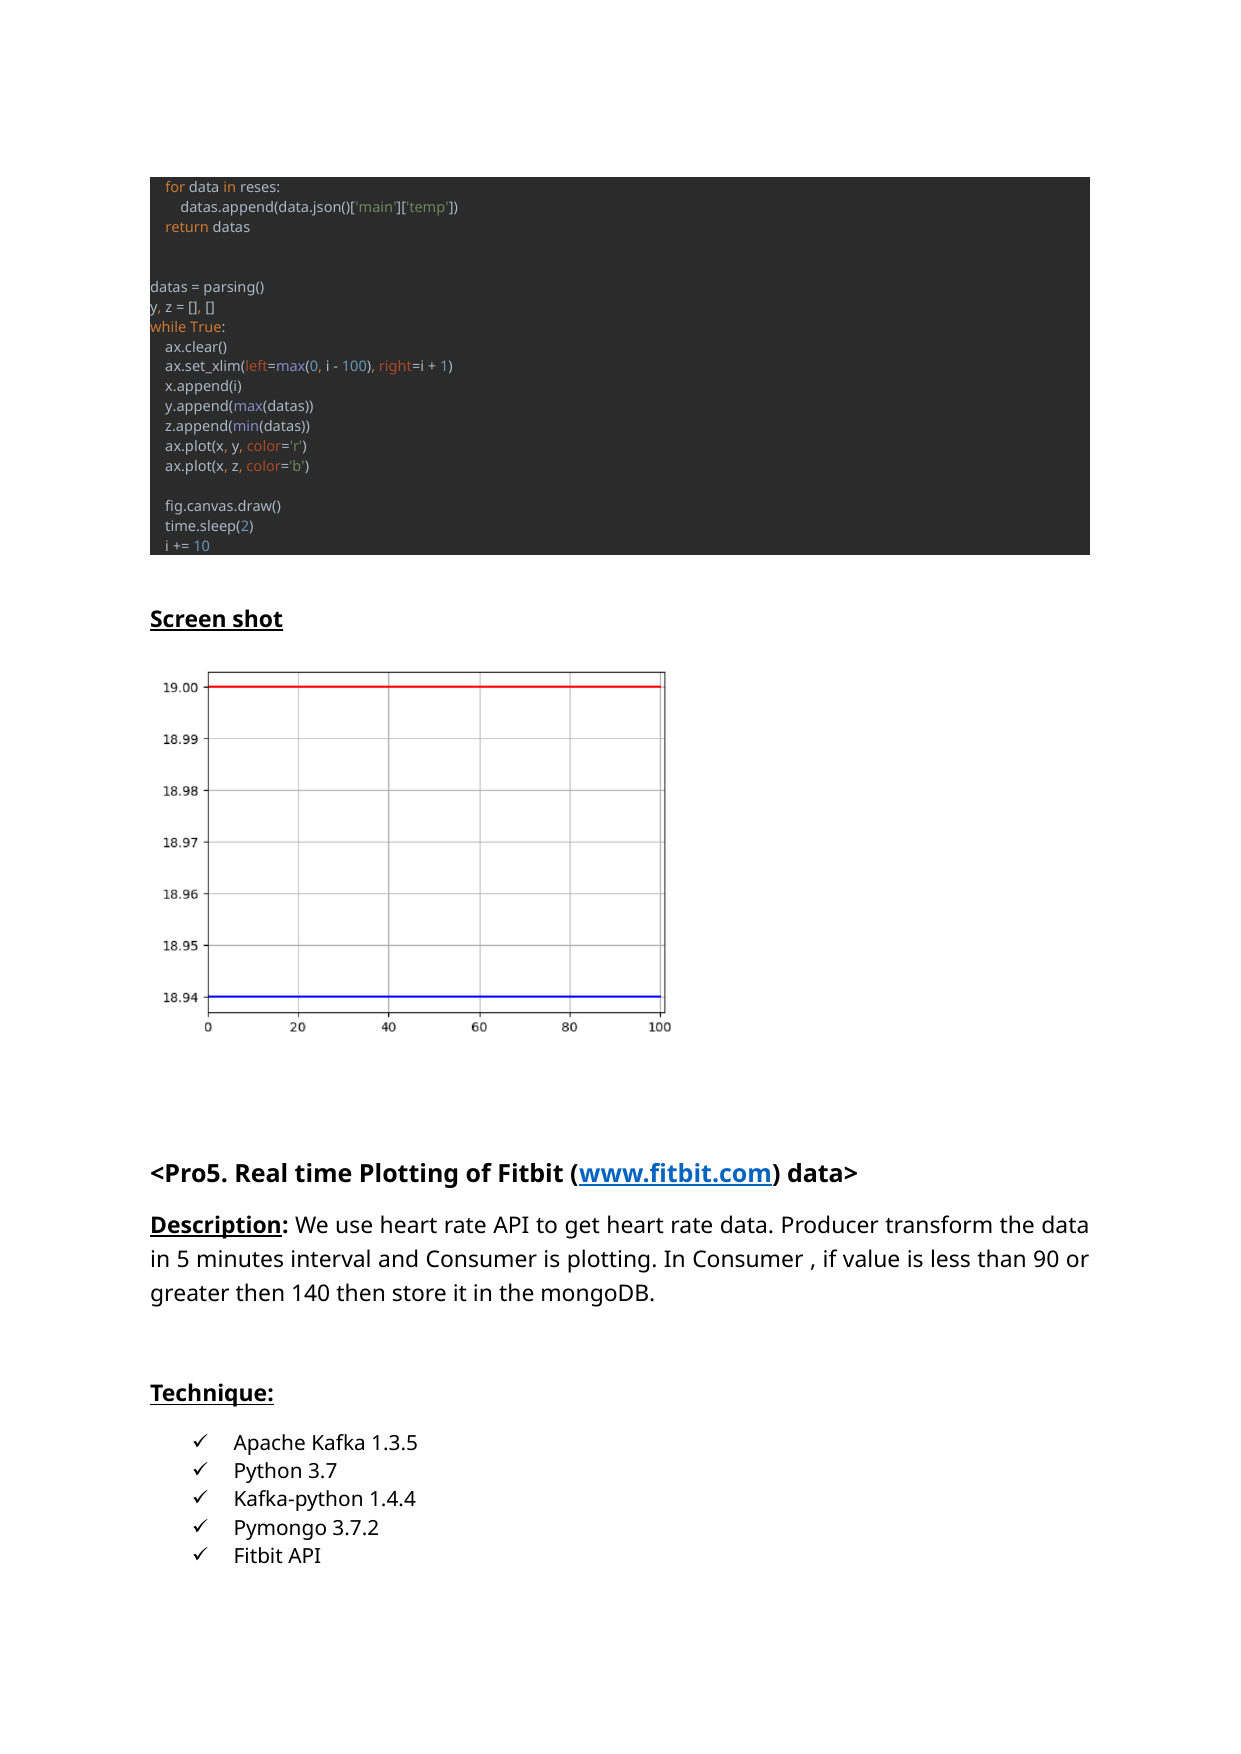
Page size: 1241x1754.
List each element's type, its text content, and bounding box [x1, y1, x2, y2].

picture [150, 652, 687, 1042]
list Fitbit API [192, 1541, 1090, 1570]
list Apache Kafka 1.3.5 [192, 1428, 1090, 1456]
text Description: We use heart rate API to get heart rate data. Producer transform the data in 5 minutes interval and Consumer is plotting. In Consumer , if value is less than 90 or greater then 140 then store it in the mongoDB. [150, 1209, 1090, 1308]
text Technique: [150, 1377, 1090, 1408]
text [150, 177, 1090, 555]
list Kafka-python 1.4.4 [192, 1484, 1090, 1513]
list Python 3.7 [192, 1456, 1090, 1484]
text Screen shot [150, 602, 1090, 634]
text <Pro5. Real time Plotting of Fitbit (www.fitbit.com) data> [150, 1156, 1090, 1189]
list Pymongo 3.7.2 [192, 1513, 1090, 1541]
